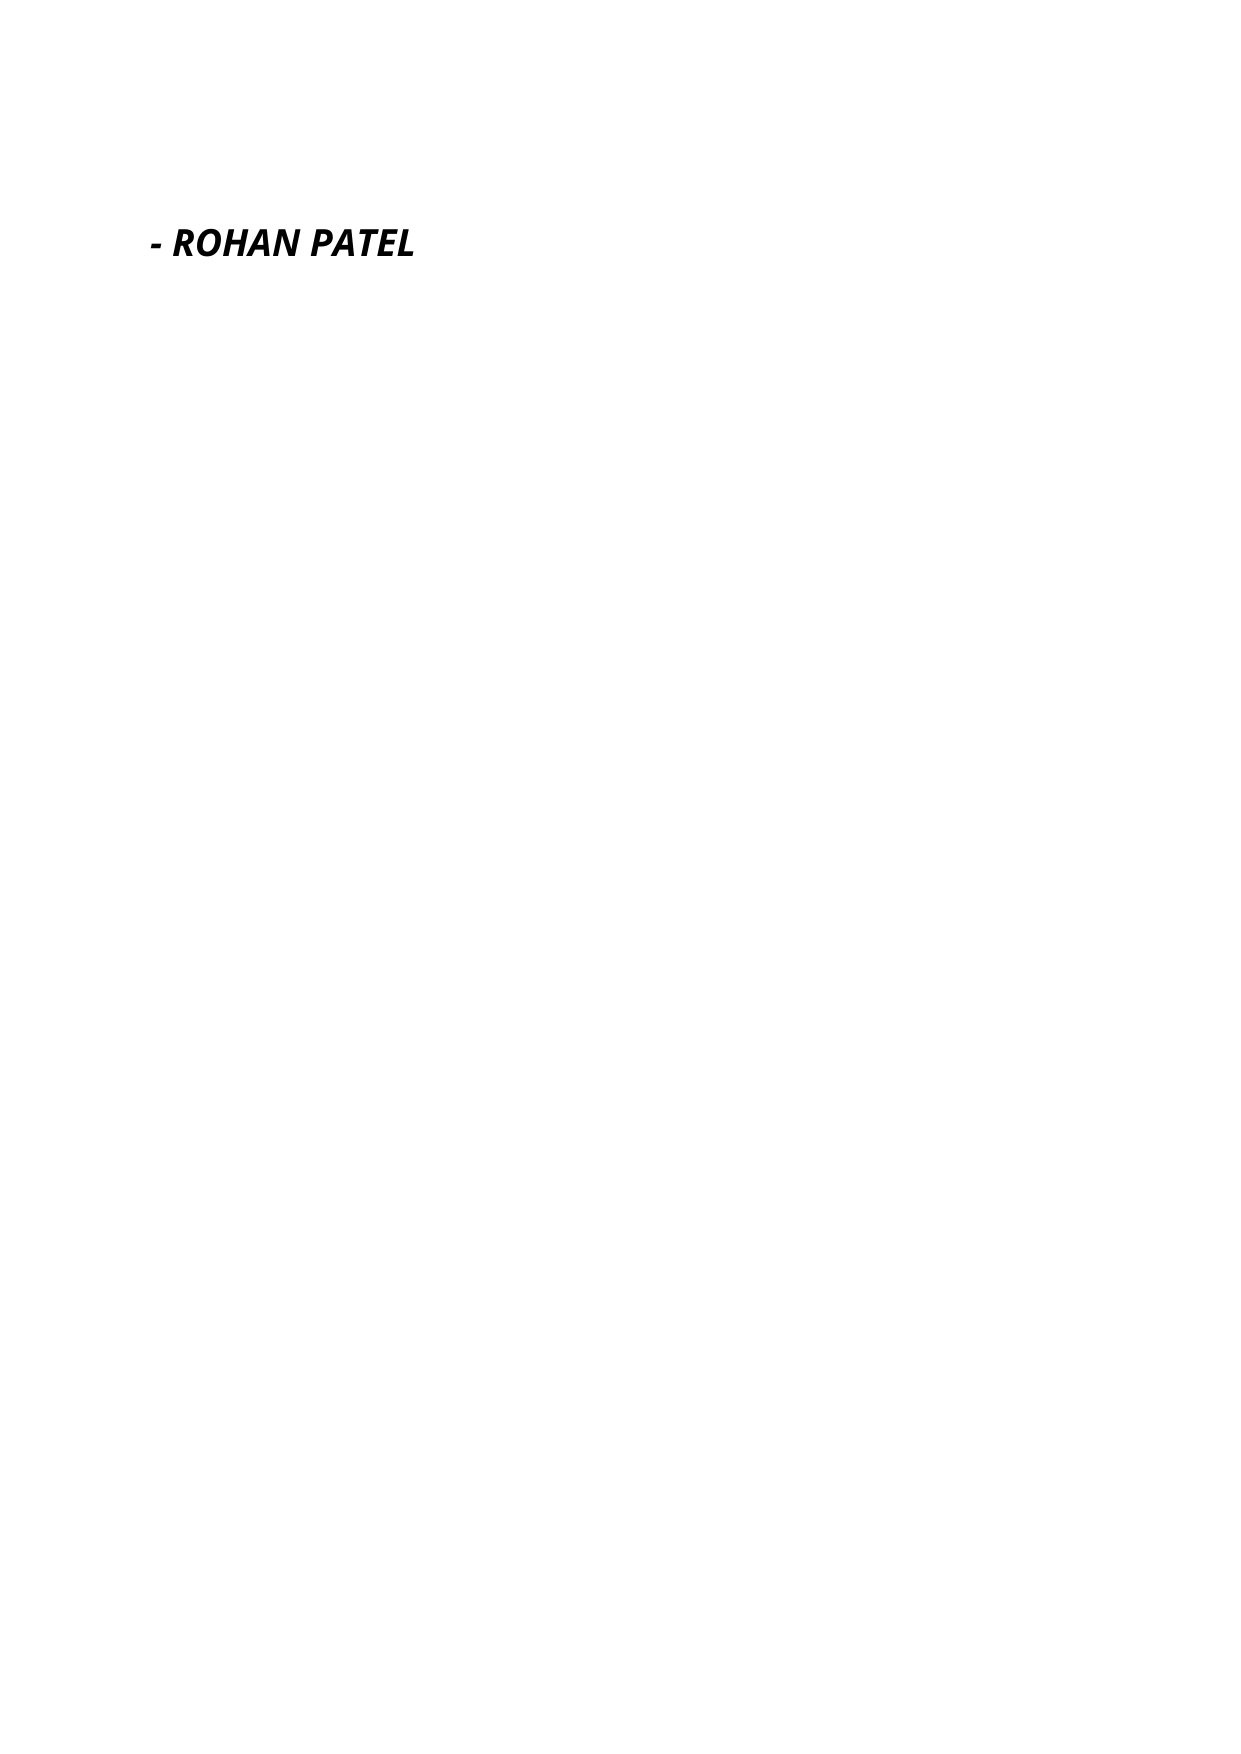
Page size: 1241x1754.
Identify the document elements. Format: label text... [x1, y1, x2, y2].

text - ROHAN PATEL [150, 216, 1090, 267]
